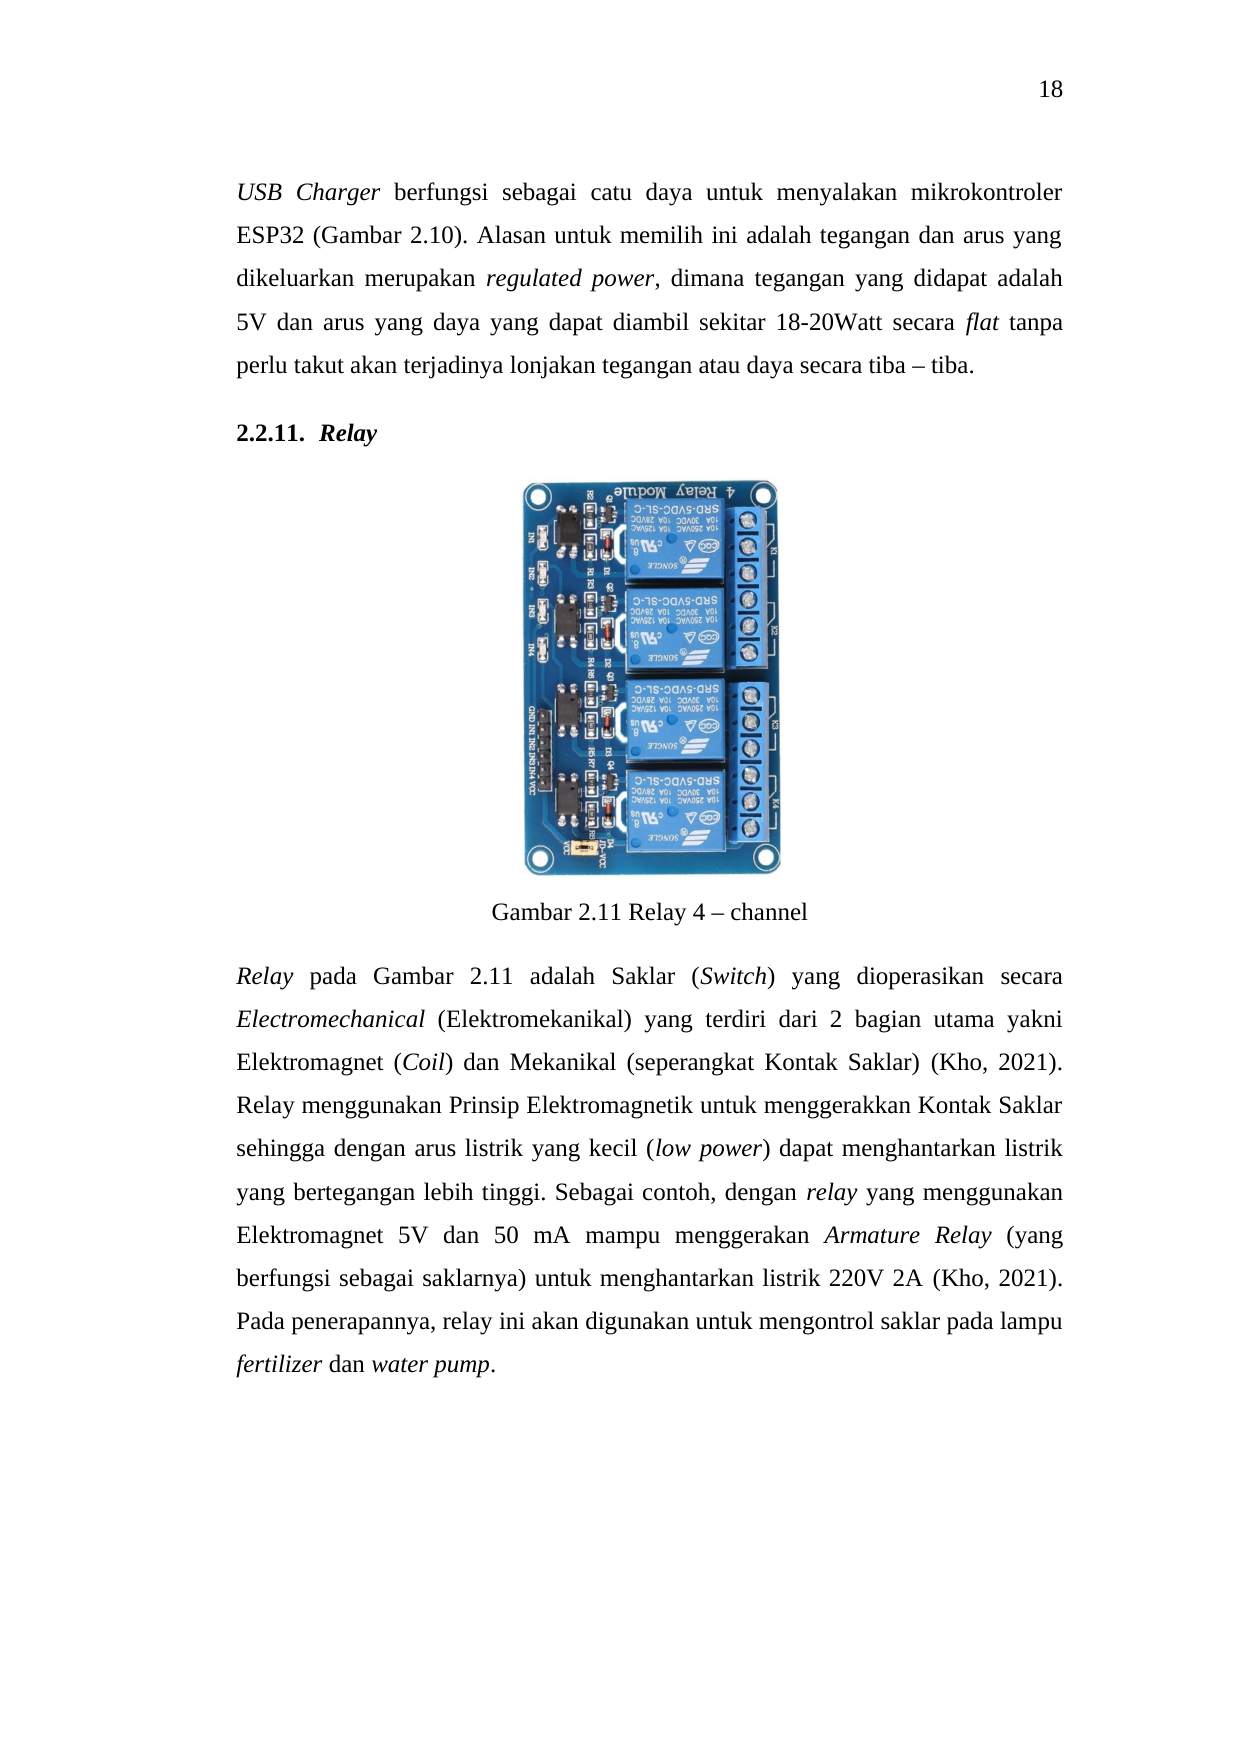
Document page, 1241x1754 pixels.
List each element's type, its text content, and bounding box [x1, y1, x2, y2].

picture [520, 478, 782, 878]
text Gambar 2.11 Relay 4 – channel [236, 897, 1063, 926]
list Relay [236, 418, 1063, 447]
text Relay pada Gambar 2.11 adalah Saklar (Switch) yang dioperasikan secara Electromechanical (Elektromekanikal) yang terdiri dari 2 bagian utama yakni Elektromagnet (Coil) dan Mekanikal (seperangkat Kontak Saklar) . Relay menggunakan Prinsip Elektromagnetik untuk menggerakkan Kontak Saklar sehingga dengan arus listrik yang kecil (low power) dapat menghantarkan listrik yang bertegangan lebih tinggi. Sebagai contoh, dengan relay yang menggunakan Elektromagnet 5V dan 50 mA mampu menggerakan Armature Relay (yang berfungsi sebagai saklarnya) untuk menghantarkan listrik 220V 2A . Pada penerapannya, relay ini akan digunakan untuk mengontrol saklar pada lampu fertilizer dan water pump. [236, 961, 1063, 1378]
text USB Charger berfungsi sebagai catu daya untuk menyalakan mikrokontroler ESP32 (Gambar 2.10). Alasan untuk memilih ini adalah tegangan dan arus yang dikeluarkan merupakan regulated power, dimana tegangan yang didapat adalah 5V dan arus yang daya yang dapat diambil sekitar 18-20Watt secara flat tanpa perlu takut akan terjadinya lonjakan tegangan atau daya secara tiba – tiba. [236, 177, 1063, 378]
